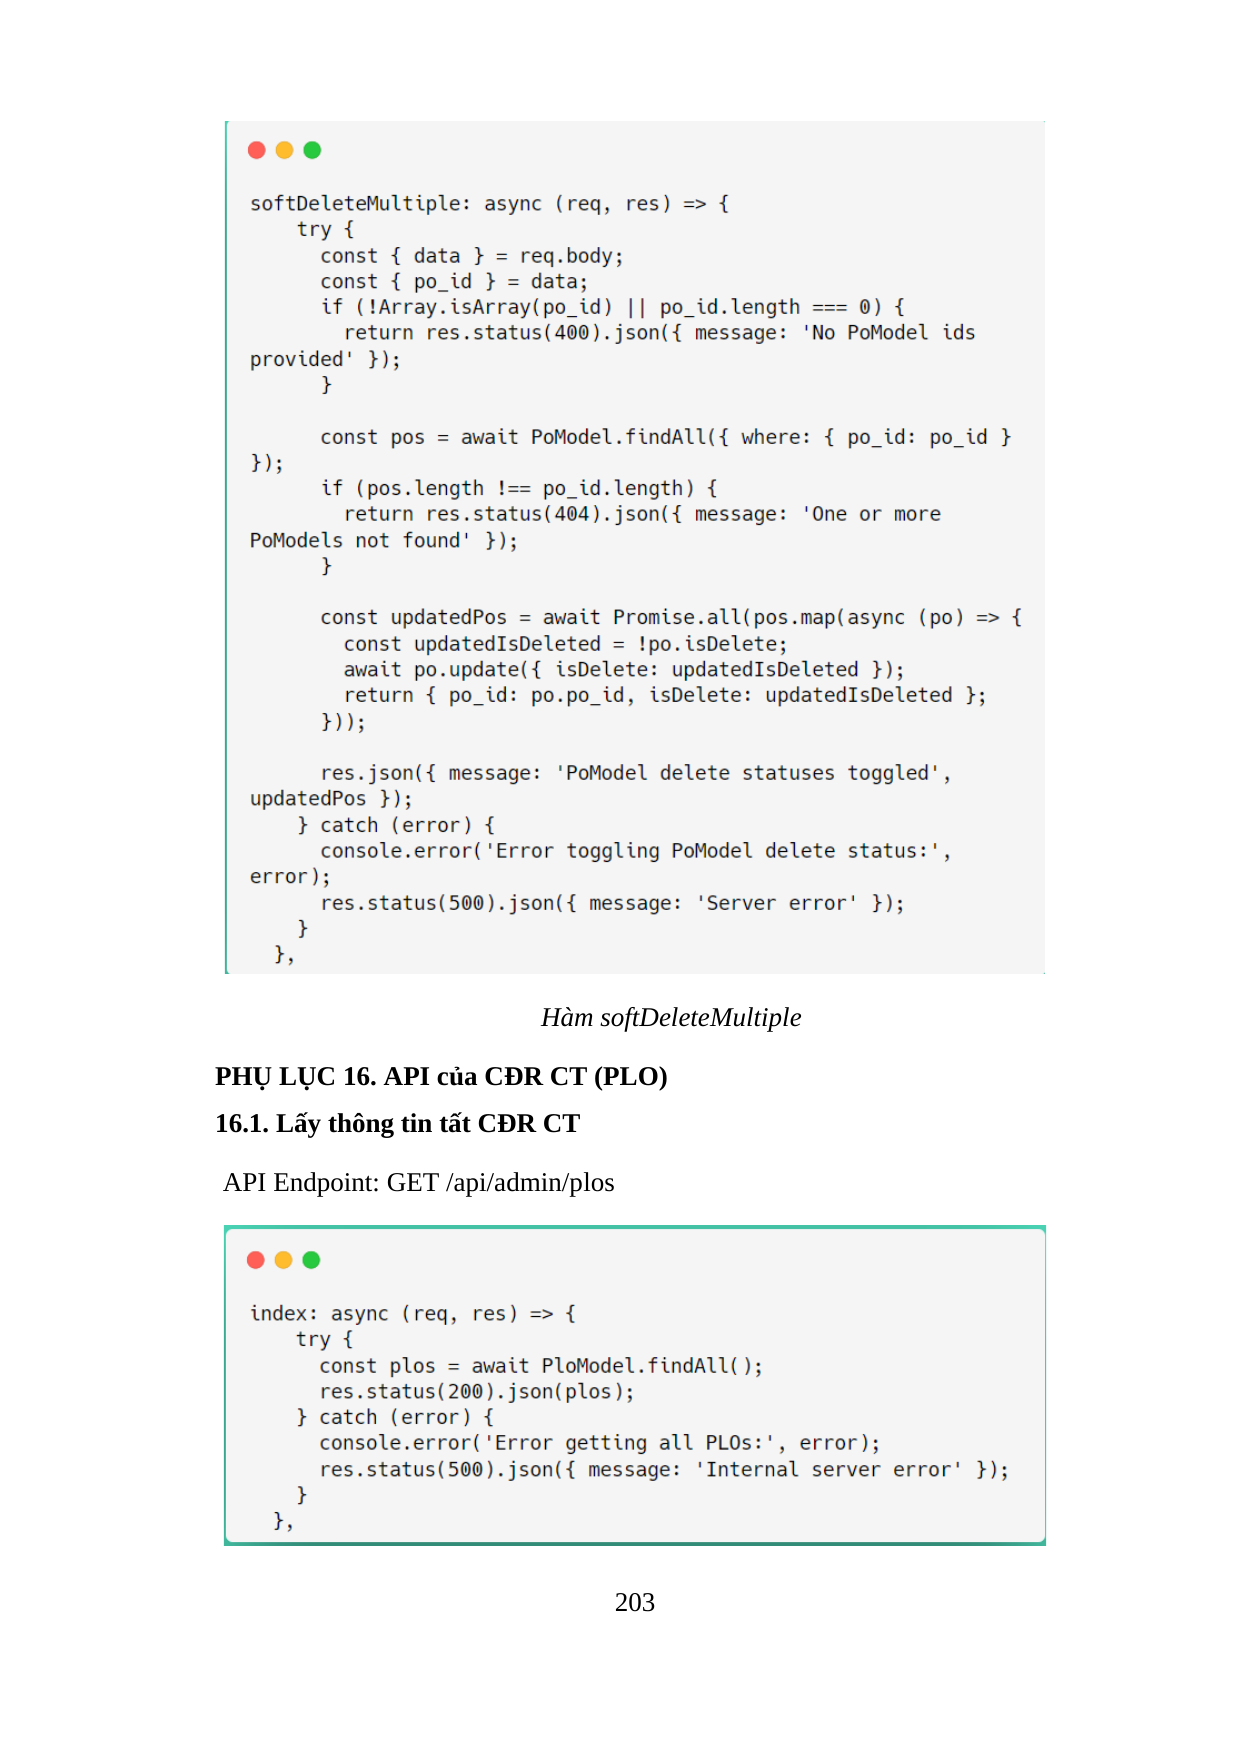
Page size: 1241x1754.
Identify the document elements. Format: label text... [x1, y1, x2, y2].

text Hàm softDeleteMultiple [148, 1001, 1122, 1032]
text PHỤ LỤC 16. API của CĐR CT (PLO) [215, 1060, 1122, 1092]
text API Endpoint: GET /api/admin/plos [148, 1166, 1122, 1197]
picture [224, 121, 1045, 974]
text 16.1. Lấy thông tin tất CĐR CT [215, 1107, 1122, 1138]
picture [223, 1225, 1047, 1546]
